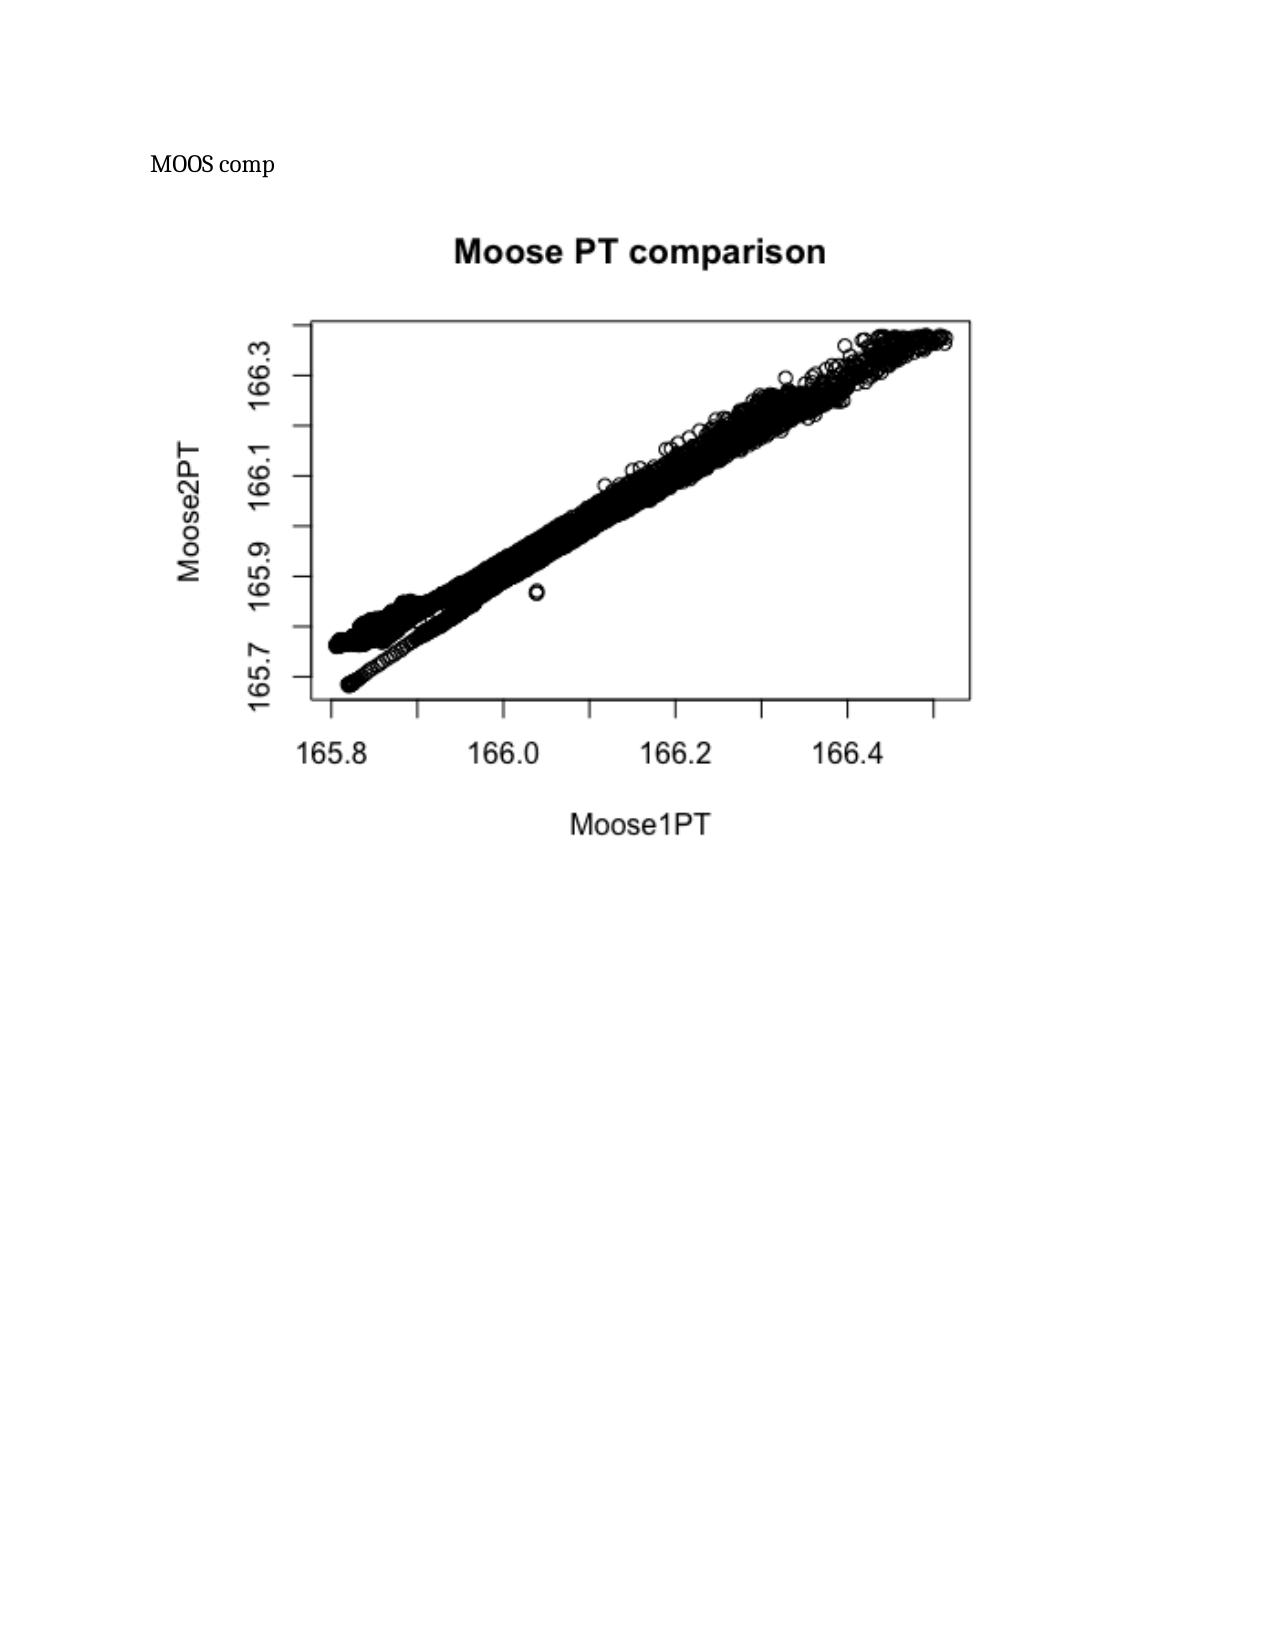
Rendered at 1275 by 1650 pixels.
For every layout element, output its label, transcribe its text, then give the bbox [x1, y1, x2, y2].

picture [168, 178, 1044, 879]
